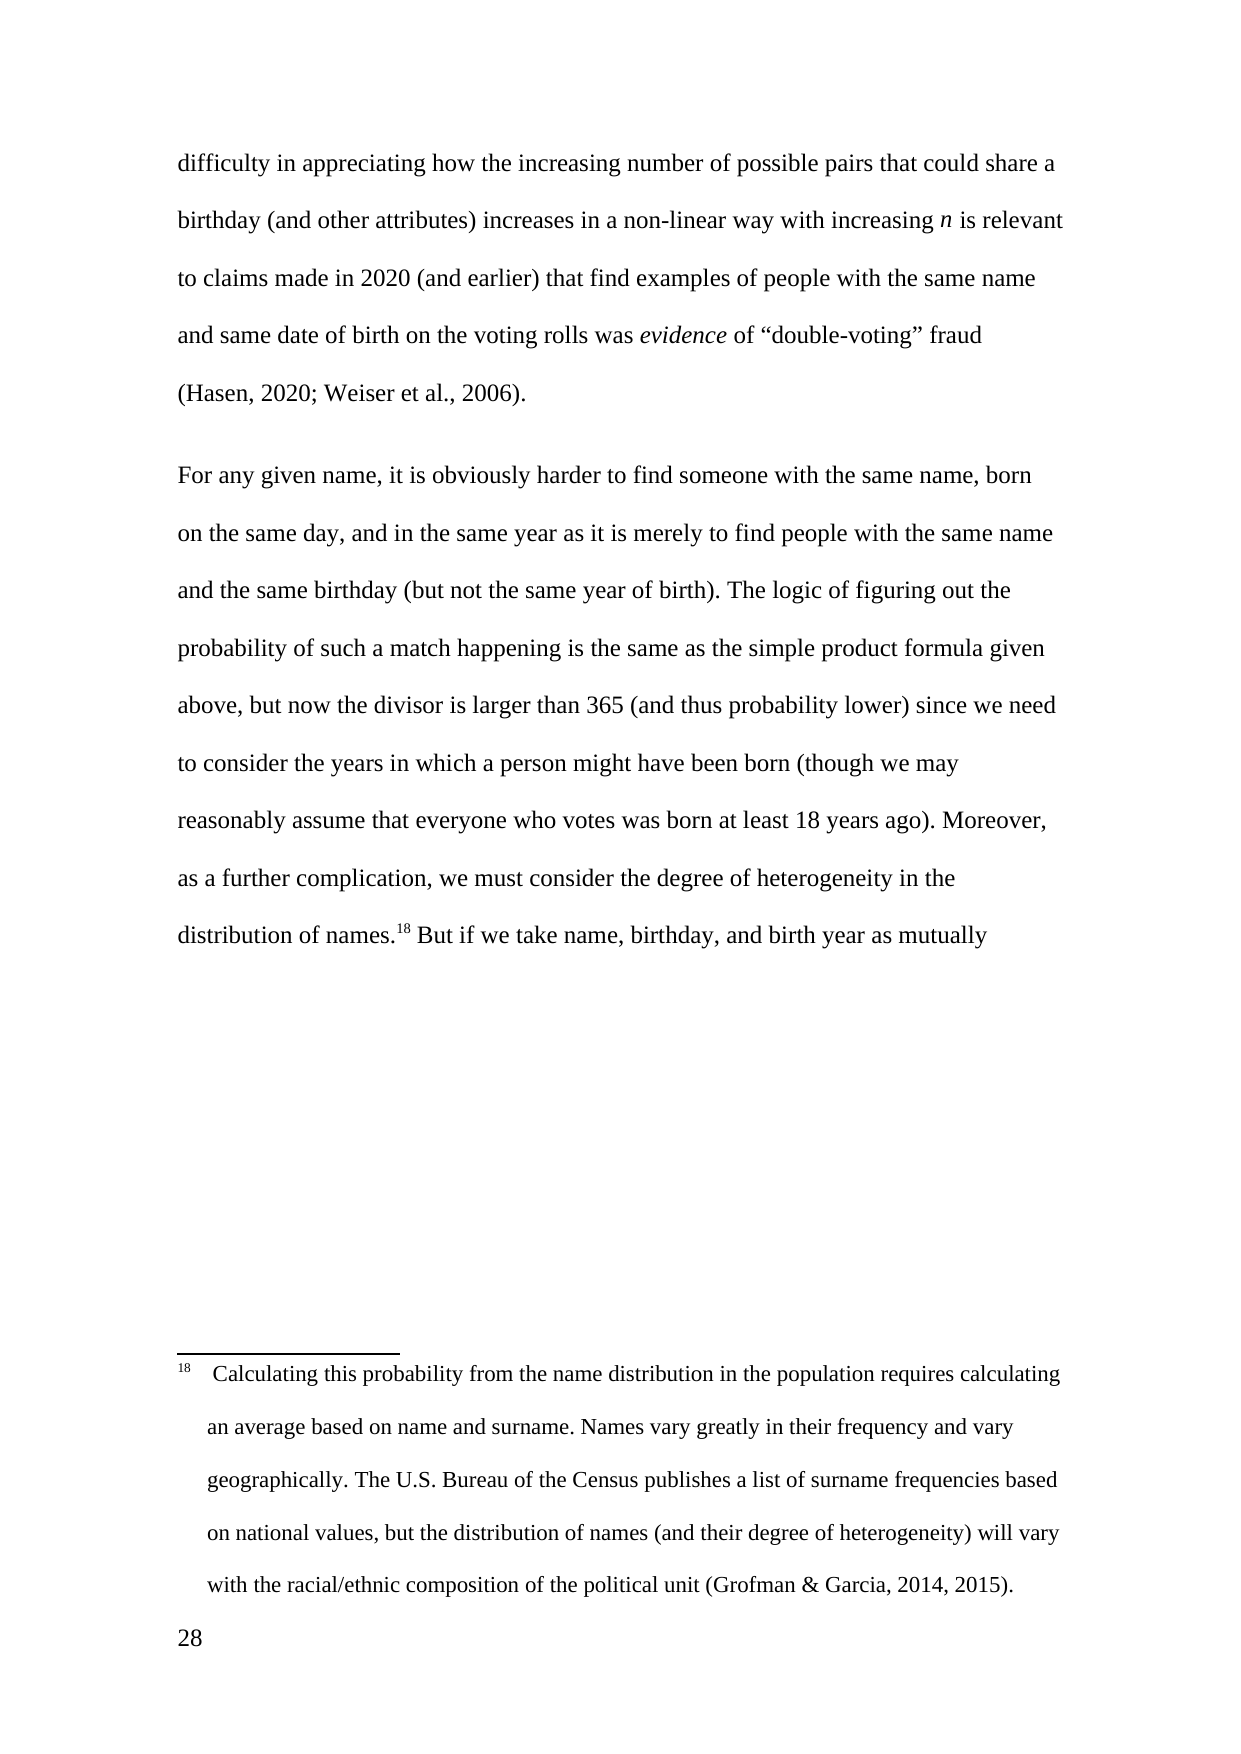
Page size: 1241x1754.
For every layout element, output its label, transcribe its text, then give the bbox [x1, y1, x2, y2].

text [177, 148, 1063, 406]
text For any given name, it is obviously harder to find someone with the same name, born on the same day, and in the same year as it is merely to find people with the same name and the same birthday (but not the same year of birth). The logic of figuring out the probability of such a match happening is the same as the simple product formula given above, but now the divisor is larger than 365 (and thus probability lower) since we need to consider the years in which a person might have been born (though we may reasonably assume that everyone who votes was born at least 18 years ago). Moreover, as a further complication, we must consider the degree of heterogeneity in the distribution of names. But if we take name, birthday, and birth year as mutually independent factors, then we can simply multiply probabilities. We can further simplify by assuming a uniform distribution across the first two factors and assess the likelihood of two randomly chosen individuals bearing the same name from the name distribution in empirical data. [177, 460, 1063, 949]
